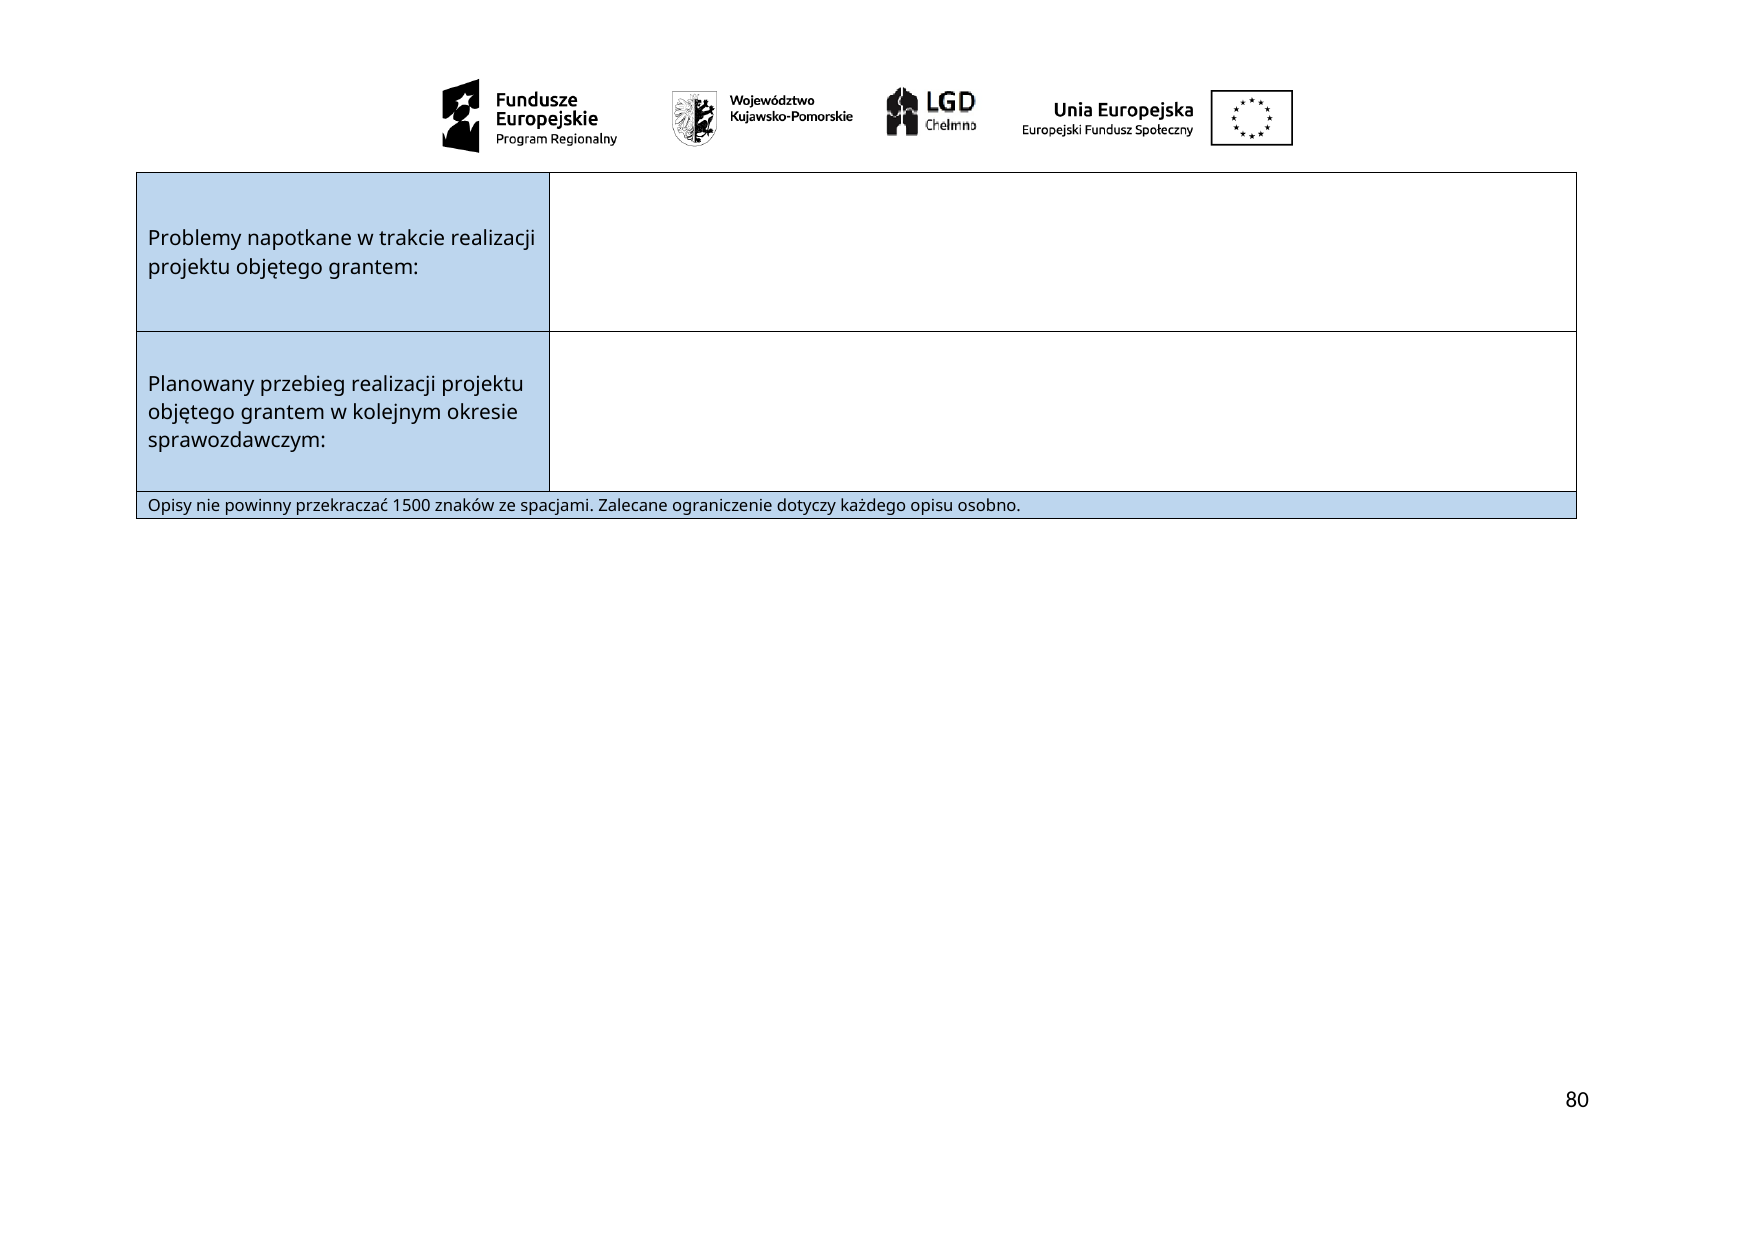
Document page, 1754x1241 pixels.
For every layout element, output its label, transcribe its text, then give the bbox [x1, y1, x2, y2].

table_cell Planowany przebieg realizacji projektu objętego grantem w kolejnym okresie sprawozdawczym: [137, 332, 549, 491]
table_header Problemy napotkane w trakcie realizacji projektu objętego grantem: [137, 173, 549, 331]
picture [424, 60, 1312, 172]
table_cell Opisy nie powinny przekraczać 1500 znaków ze spacjami. Zalecane ograniczenie dotyczy każdego opisu osobno. [137, 492, 1576, 518]
table_header [550, 173, 1576, 331]
table_cell [550, 332, 1576, 491]
